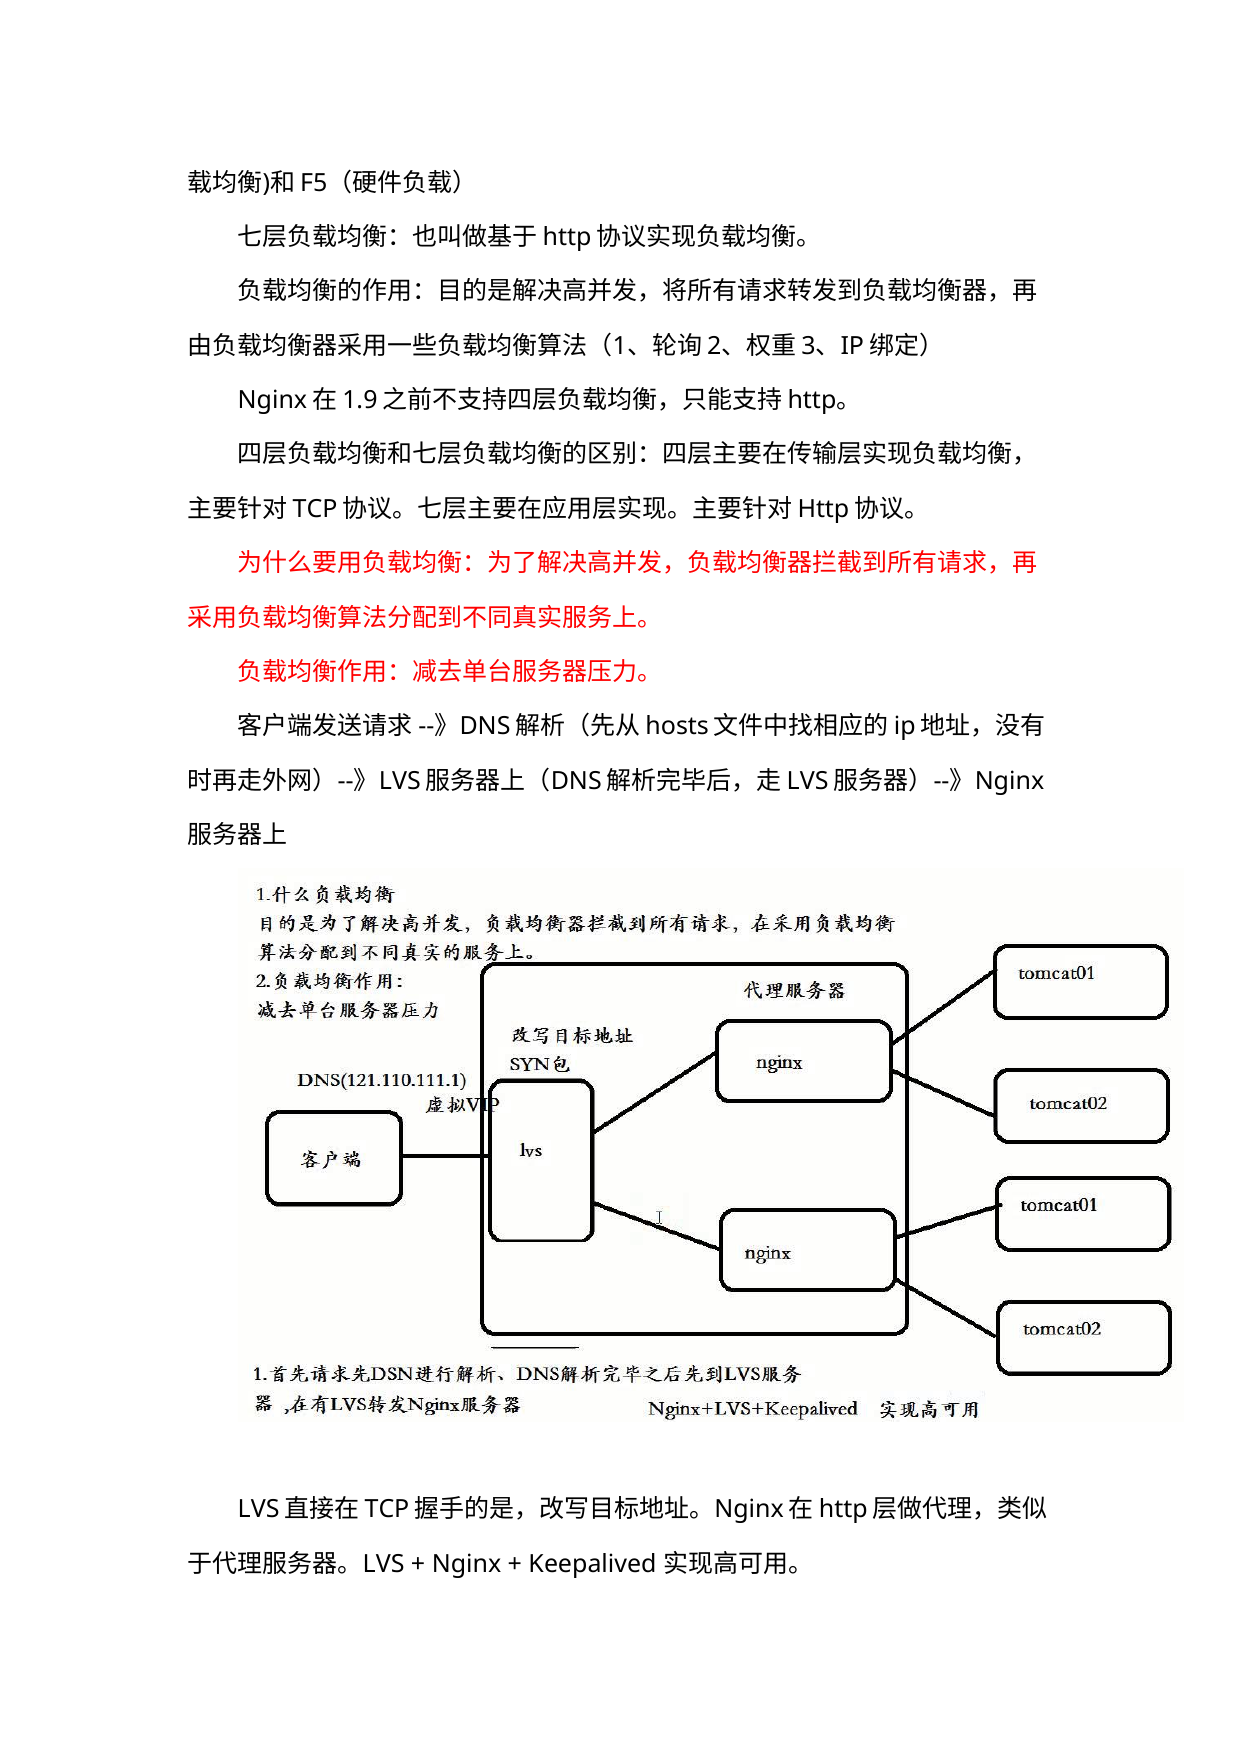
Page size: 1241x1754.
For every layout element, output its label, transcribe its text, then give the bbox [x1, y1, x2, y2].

text Nginx在1.9之前不支持四层负载均衡，只能支持http。 [187, 379, 1053, 416]
text 负载均衡作用：减去单台服务器压力。 [187, 651, 1053, 688]
text 客户端发送请求 --》DNS解析（先从hosts文件中找相应的ip地址，没有时再走外网）--》LVS服务器上（DNS解析完毕后，走LVS服务器）--》Nginx服务器上 [187, 706, 1053, 851]
picture [237, 868, 1184, 1422]
text 负载均衡的作用：目的是解决高并发，将所有请求转发到负载均衡器，再由负载均衡器采用一些负载均衡算法（1、轮询2、权重3、IP绑定） [187, 271, 1053, 361]
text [187, 162, 1053, 198]
text 七层负载均衡：也叫做基于http协议实现负载均衡。 [187, 216, 1053, 253]
text 四层负载均衡和七层负载均衡的区别：四层主要在传输层实现负载均衡，主要针对TCP协议。七层主要在应用层实现。主要针对Http协议。 [187, 434, 1053, 524]
text LVS直接在TCP握手的是，改写目标地址。Nginx在http层做代理，类似于代理服务器。LVS + Nginx + Keepalived 实现高可用。 [187, 1489, 1053, 1579]
text 为什么要用负载均衡：为了解决高并发，负载均衡器拦截到所有请求，再采用负载均衡算法分配到不同真实服务上。 [187, 543, 1053, 633]
